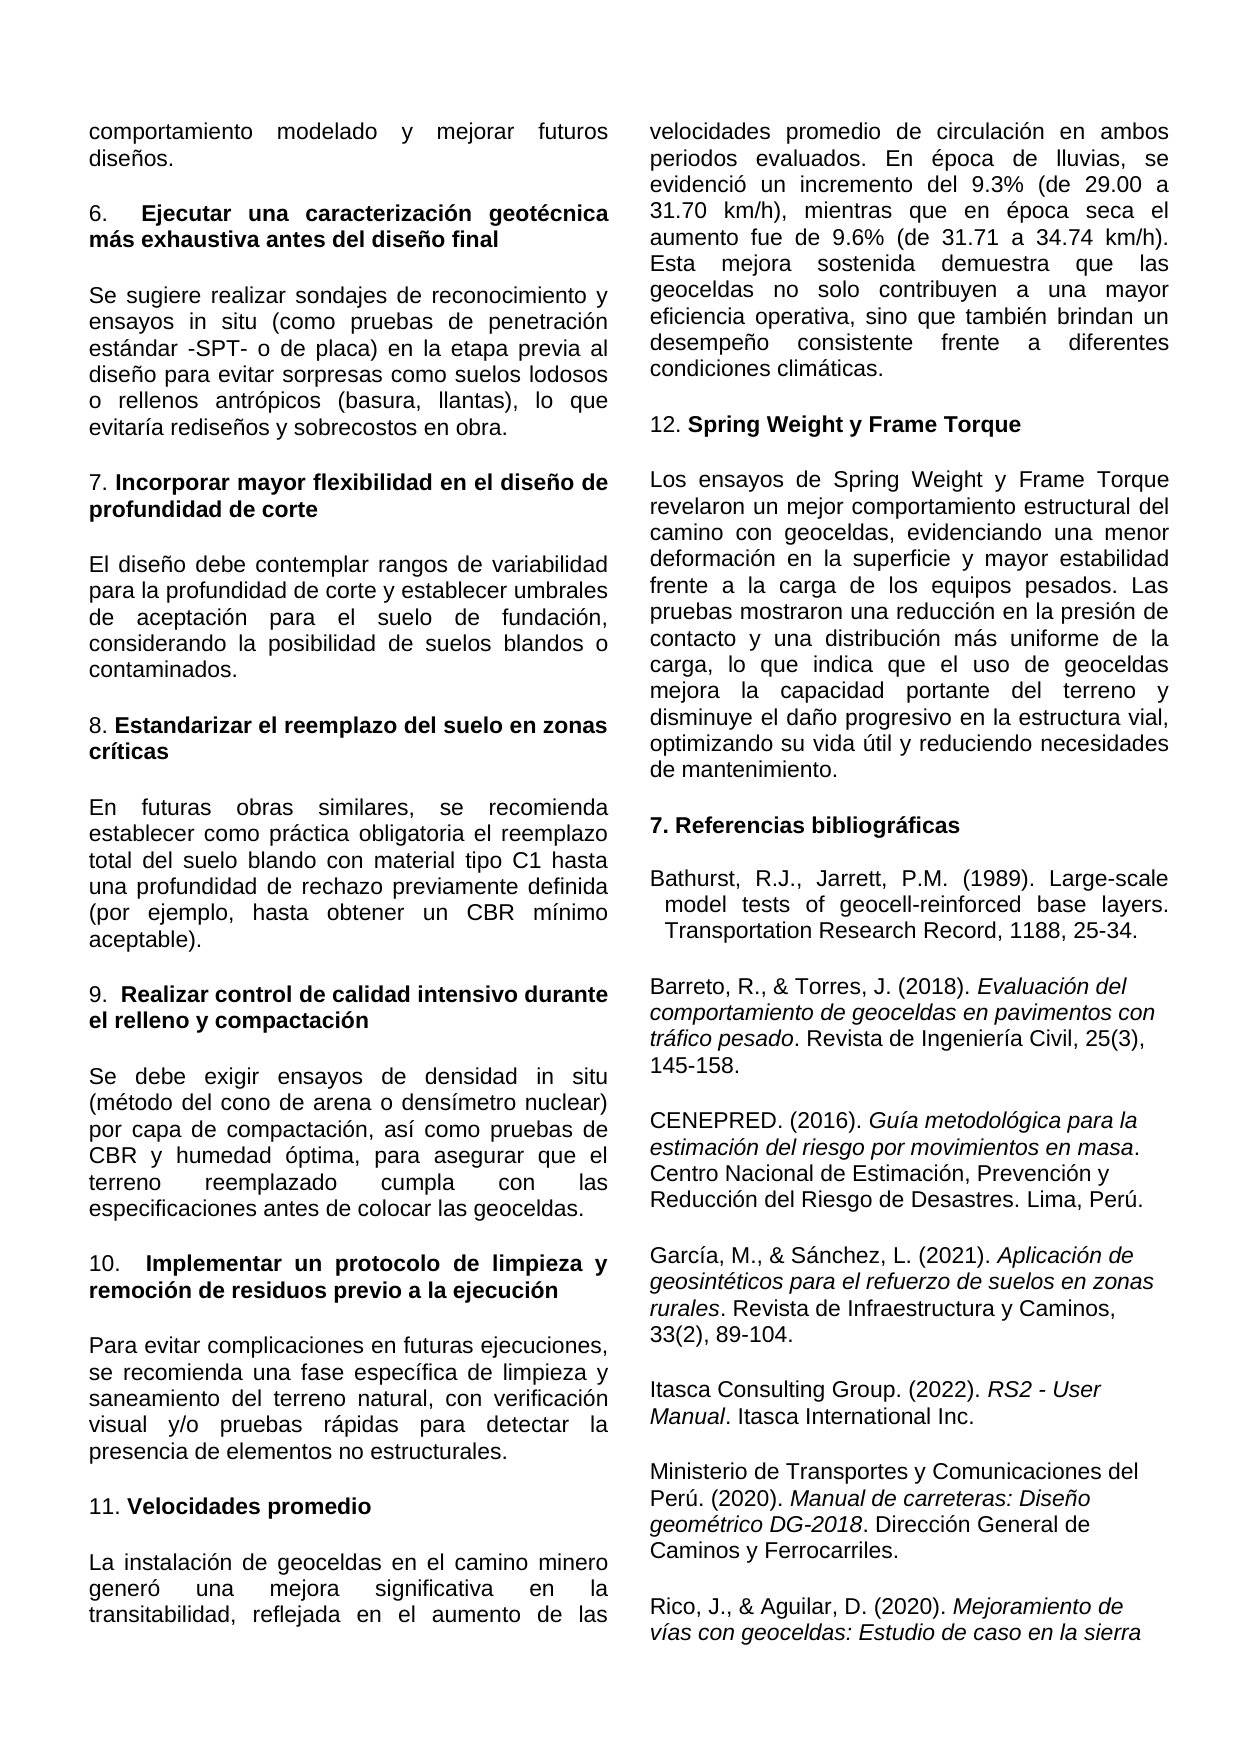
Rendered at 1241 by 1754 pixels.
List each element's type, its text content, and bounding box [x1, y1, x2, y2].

text 10. Implementar un protocolo de limpieza y remoción de residuos previo a la ejecución [89, 1250, 608, 1303]
text Se debe exigir ensayos de densidad in situ (método del cono de arena o densímetro nuclear) por capa de compactación, así como pruebas de CBR y humedad óptima, para asegurar que el terreno reemplazado cumpla con las especificaciones antes de colocar las geoceldas. [89, 1063, 608, 1221]
text El diseño debe contemplar rangos de variabilidad para la profundidad de corte y establecer umbrales de aceptación para el suelo de fundación, considerando la posibilidad de suelos blandos o contaminados. [89, 551, 608, 683]
text La instalación de geoceldas en el camino minero generó una mejora significativa en la transitabilidad, reflejada en el aumento de las velocidades promedio de circulación en ambos periodos evaluados. En época de lluvias, se evidenció un incremento del 9.3% (de 29.00 a 31.70 km/h), mientras que en época seca el aumento fue de 9.6% (de 31.71 a 34.74 km/h). Esta mejora sostenida demuestra que las geoceldas no solo contribuyen a una mayor eficiencia operativa, sino que también brindan un desempeño consistente frente a diferentes condiciones climáticas. [89, 1549, 608, 1628]
text Bathurst, R.J., Jarrett, P.M. (1989). Large-scale model tests of geocell-reinforced base layers. Transportation Research Record, 1188, 25-34. [649, 864, 1169, 943]
text Barreto, R., & Torres, J. (2018). Evaluación del comportamiento de geoceldas en pavimentos con tráfico pesado. Revista de Ingeniería Civil, 25(3), 145-158. [649, 973, 1169, 1078]
subtitle 12. Spring Weight y Frame Torque [649, 411, 1169, 437]
text La instalación de geoceldas en el camino minero generó una mejora significativa en la transitabilidad, reflejada en el aumento de las velocidades promedio de circulación en ambos periodos evaluados. En época de lluvias, se evidenció un incremento del 9.3% (de 29.00 a 31.70 km/h), mientras que en época seca el aumento fue de 9.6% (de 31.71 a 34.74 km/h). Esta mejora sostenida demuestra que las geoceldas no solo contribuyen a una mayor eficiencia operativa, sino que también brindan un desempeño consistente frente a diferentes condiciones climáticas. [649, 118, 1169, 382]
text Se sugiere realizar sondajes de reconocimiento y ensayos in situ (como pruebas de penetración estándar -SPT- o de placa) en la etapa previa al diseño para evitar sorpresas como suelos lodosos o rellenos antrópicos (basura, llantas), lo que evitaría rediseños y sobrecostos en obra. [89, 282, 608, 440]
text En futuras obras similares, se recomienda establecer como práctica obligatoria el reemplazo total del suelo blando con material tipo C1 hasta una profundidad de rechazo previamente definida (por ejemplo, hasta obtener un CBR mínimo aceptable). [89, 794, 608, 952]
text CENEPRED. (2016). Guía metodológica para la estimación del riesgo por movimientos en masa. Centro Nacional de Estimación, Prevención y Reducción del Riesgo de Desastres. Lima, Perú. [649, 1107, 1169, 1213]
text 7. Incorporar mayor flexibilidad en el diseño de profundidad de corte [89, 469, 608, 522]
text 7. Referencias bibliográficas [649, 812, 1169, 838]
text 6. Ejecutar una caracterización geotécnica más exhaustiva antes del diseño final [89, 200, 608, 253]
text 8. Estandarizar el reemplazo del suelo en zonas críticas [89, 712, 608, 765]
text Ministerio de Transportes y Comunicaciones del Perú. (2020). Manual de carreteras: Diseño geométrico DG-2018. Dirección General de Caminos y Ferrocarriles. [649, 1458, 1169, 1564]
text Los ensayos de Spring Weight y Frame Torque revelaron un mejor comportamiento estructural del camino con geoceldas, evidenciando una menor deformación en la superficie y mayor estabilidad frente a la carga de los equipos pesados. Las pruebas mostraron una reducción en la presión de contacto y una distribución más uniforme de la carga, lo que indica que el uso de geoceldas mejora la capacidad portante del terreno y disminuye el daño progresivo en la estructura vial, optimizando su vida útil y reduciendo necesidades de mantenimiento. [649, 466, 1169, 783]
text 9. Realizar control de calidad intensivo durante el relleno y compactación [89, 981, 608, 1034]
text 11. Velocidades promedio [89, 1493, 608, 1519]
text Itasca Consulting Group. (2022). RS2 - User Manual. Itasca International Inc. [649, 1376, 1169, 1429]
text Para evitar complicaciones en futuras ejecuciones, se recomienda una fase específica de limpieza y saneamiento del terreno natural, con verificación visual y/o pruebas rápidas para detectar la presencia de elementos no estructurales. [89, 1332, 608, 1464]
text García, M., & Sánchez, L. (2021). Aplicación de geosintéticos para el refuerzo de suelos en zonas rurales. Revista de Infraestructura y Caminos, 33(2), 89-104. [649, 1242, 1169, 1347]
